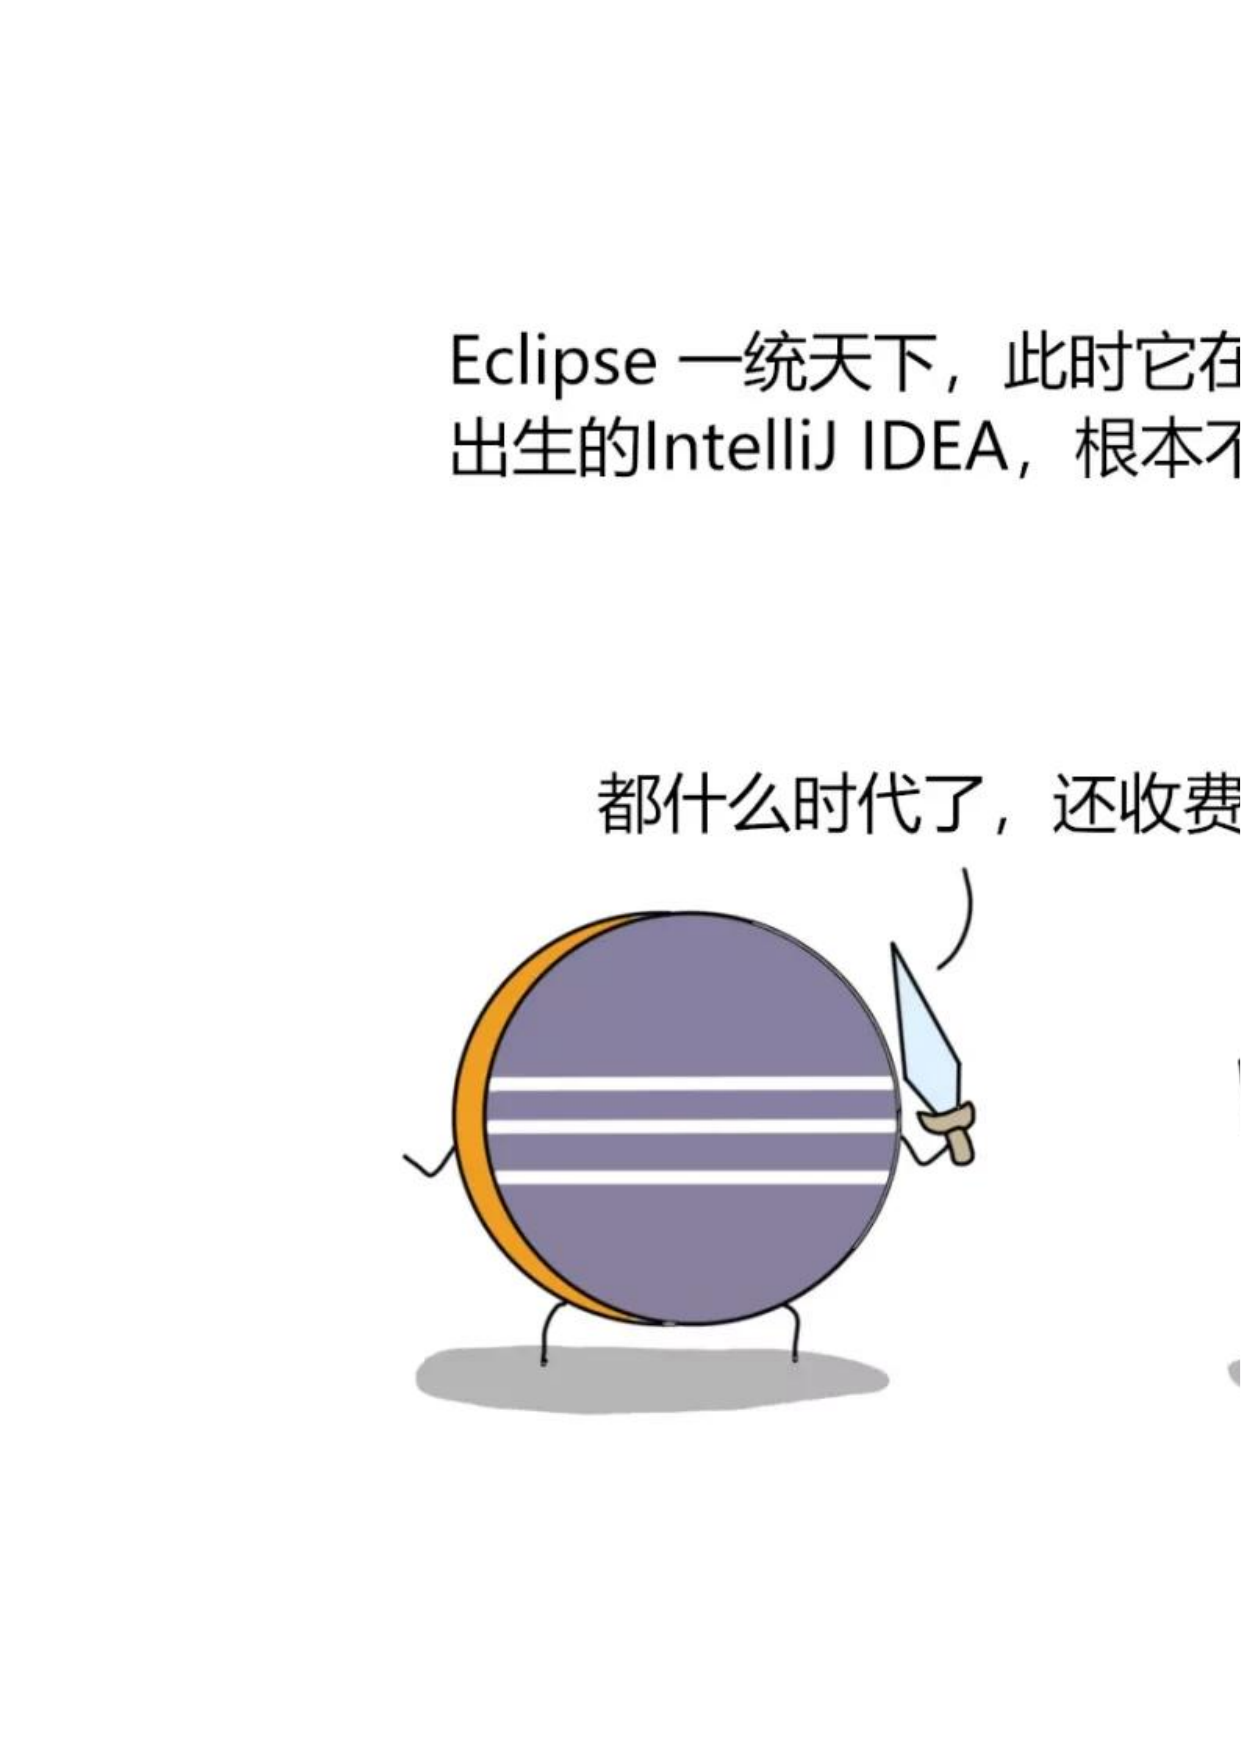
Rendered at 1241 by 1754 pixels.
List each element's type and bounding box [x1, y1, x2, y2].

picture [187, 162, 1241, 1592]
